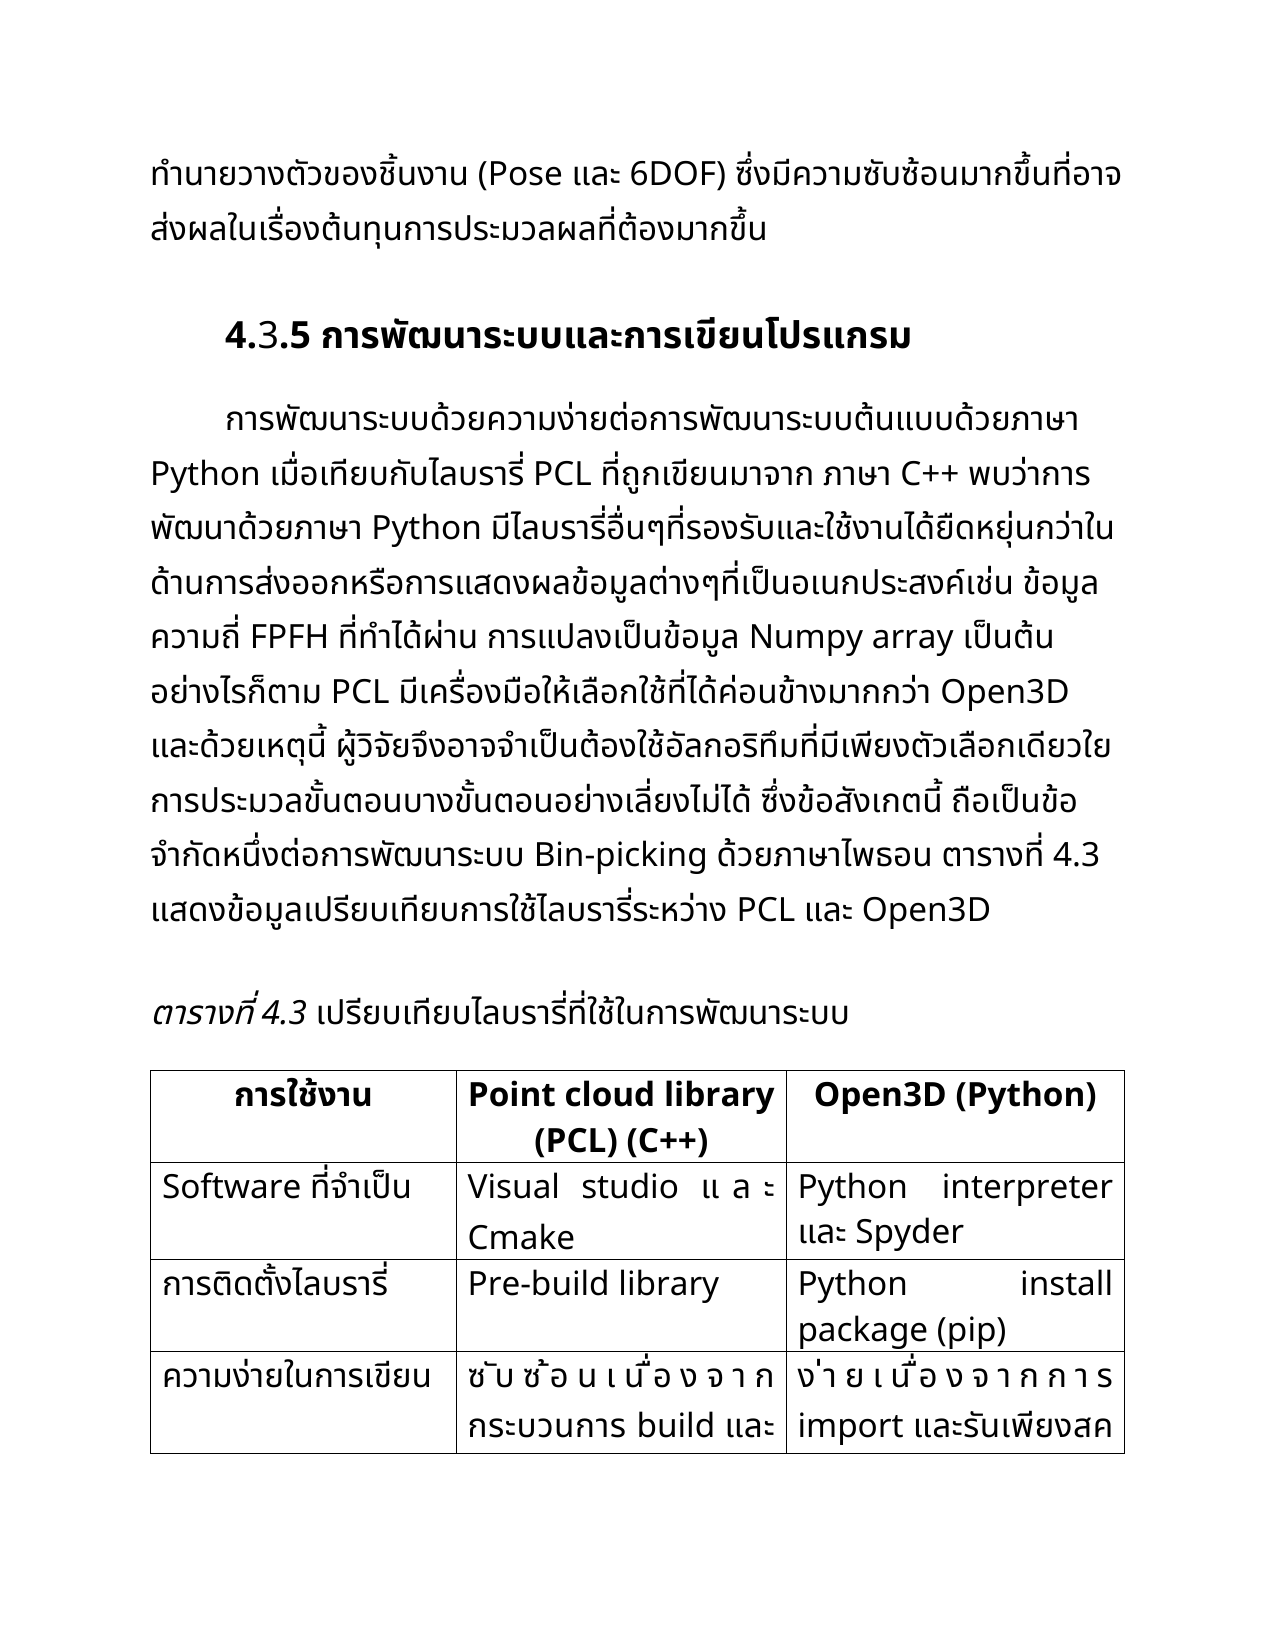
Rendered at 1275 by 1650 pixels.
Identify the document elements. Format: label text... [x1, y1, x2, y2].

table_cell Python install package (pip) [787, 1260, 1124, 1351]
table_cell Python interpreter และ Spyder [787, 1163, 1124, 1259]
table_cell Visual studio และ Cmake [457, 1163, 786, 1259]
table_cell ความง่ายในการเขียน [151, 1352, 456, 1453]
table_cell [787, 1352, 1124, 1453]
table_header Point cloud library (PCL) (C++) [457, 1071, 786, 1162]
table_cell Pre-build library [457, 1260, 786, 1351]
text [150, 150, 1125, 255]
table_cell การติดตั้งไลบรารี่ [151, 1260, 456, 1351]
table_header Open3D (Python) [787, 1071, 1124, 1162]
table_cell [457, 1352, 786, 1453]
subtitle 4.3.5 การพัฒนาระบบและการเขียนโปรแกรม [150, 308, 1125, 365]
table_header การใช้งาน [151, 1071, 456, 1162]
table_cell Software ที่จำเป็น [151, 1163, 456, 1259]
